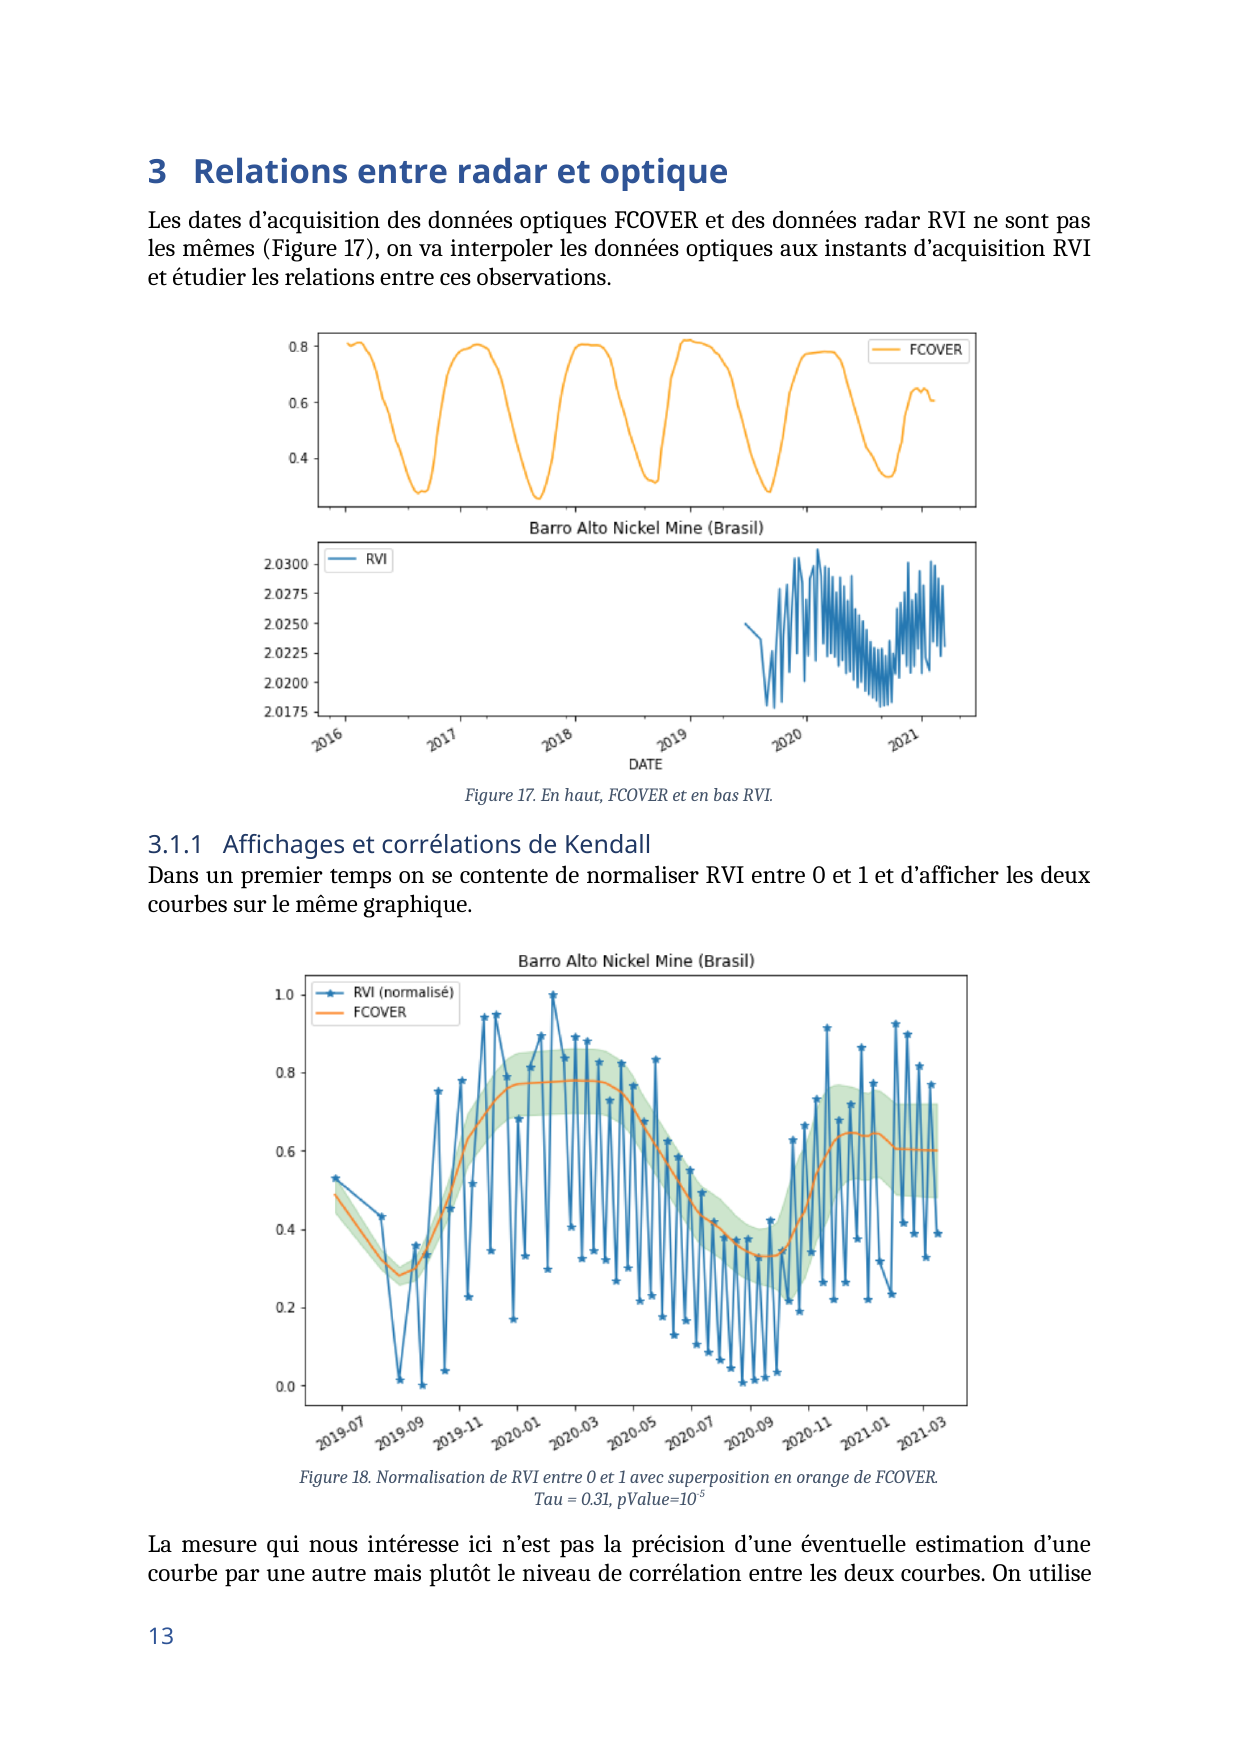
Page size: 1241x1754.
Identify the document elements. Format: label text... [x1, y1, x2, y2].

text Les dates d’acquisition des données optiques FCOVER et des données radar RVI ne sont pas les mêmes (Figure 17), on va interpoler les données optiques aux instants d’acquisition RVI et étudier les relations entre ces observations. [148, 206, 1093, 292]
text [148, 1530, 1093, 1588]
subtitle Relations entre radar et optique [148, 148, 1093, 193]
subtitle Affichages et corrélations de Kendall [148, 827, 1093, 861]
picture [256, 320, 984, 785]
picture [256, 947, 984, 1467]
text Dans un premier temps on se contente de normaliser RVI entre 0 et 1 et d’afficher les deux courbes sur le même graphique. [148, 861, 1093, 919]
